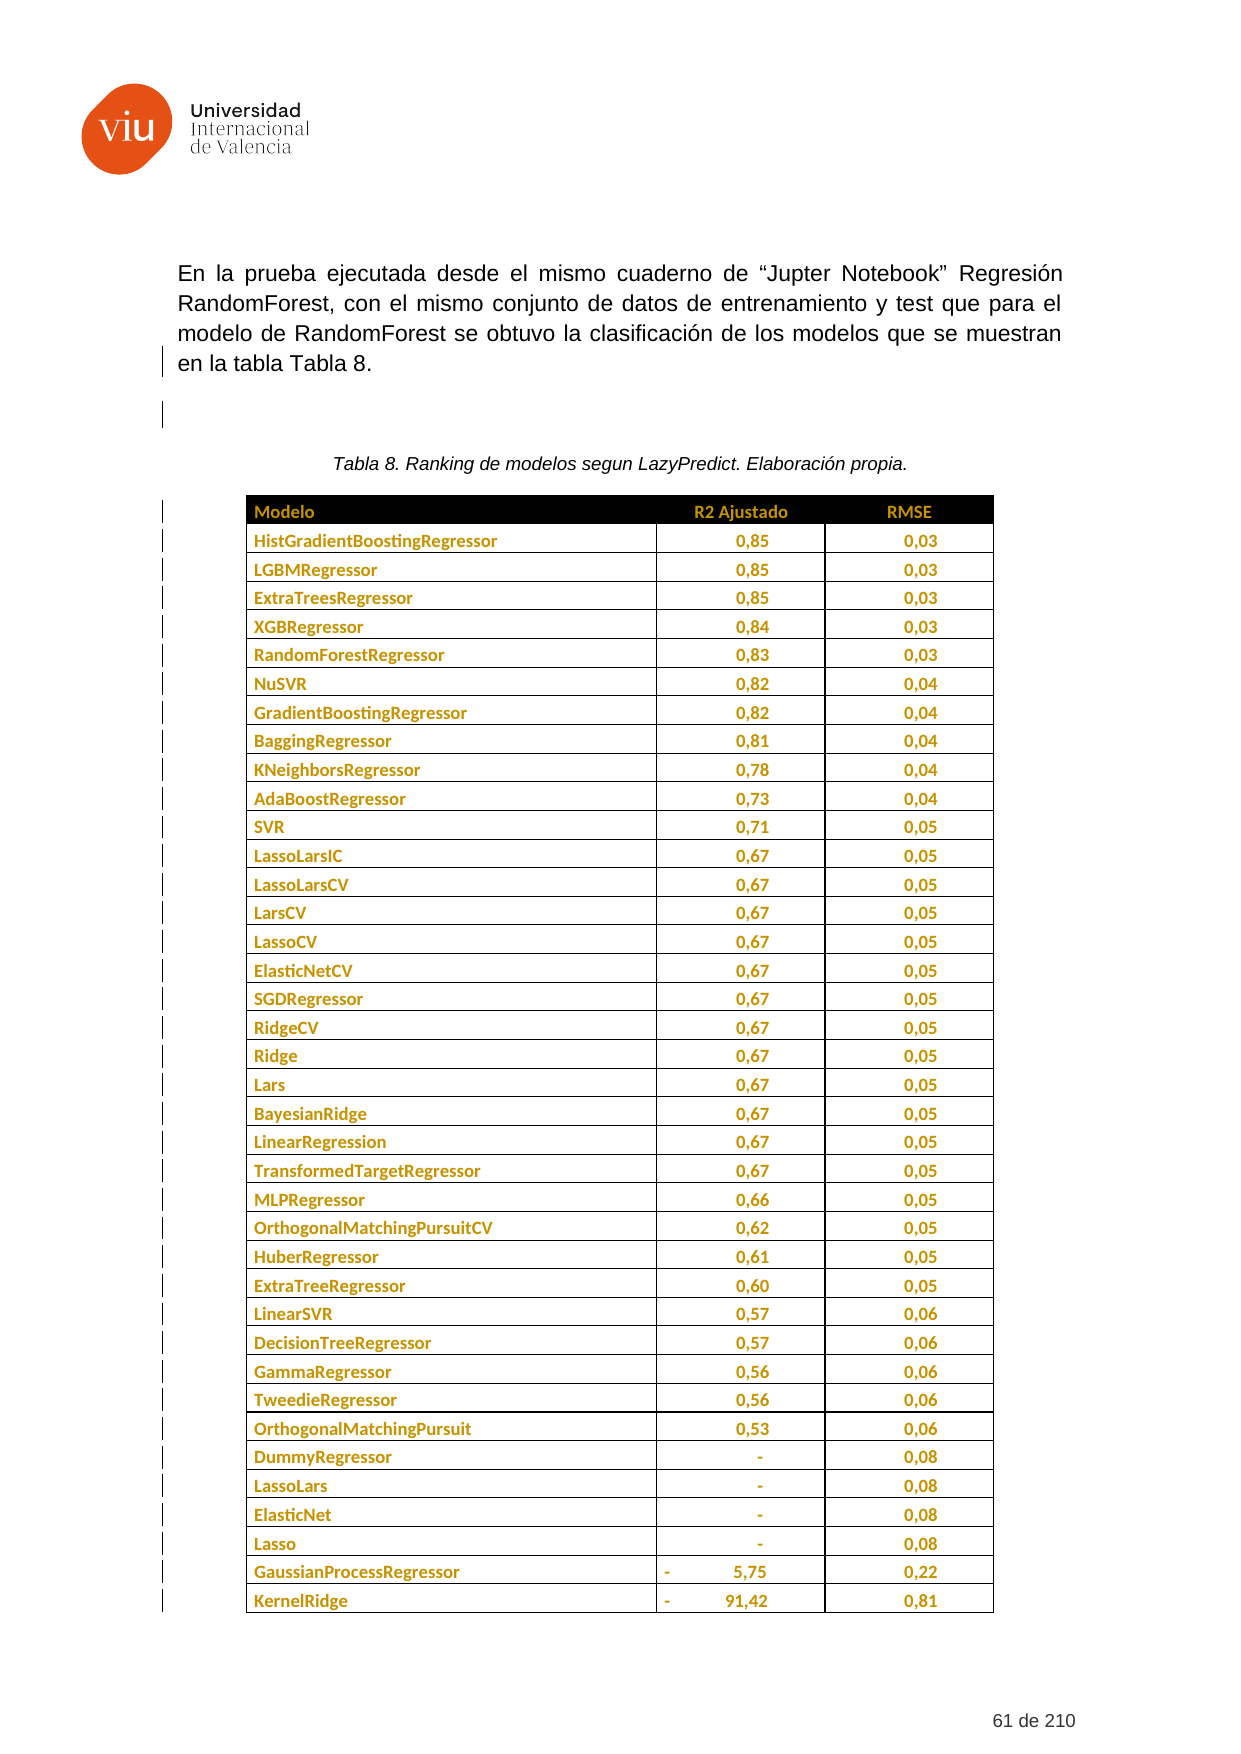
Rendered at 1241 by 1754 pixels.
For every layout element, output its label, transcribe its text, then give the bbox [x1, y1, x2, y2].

table_cell GradientBoostingRegressor [247, 696, 656, 724]
table_cell 0,53 [657, 1413, 824, 1440]
table_cell LarsCV [247, 897, 656, 924]
table_cell 0,67 [657, 868, 824, 896]
table_cell - [657, 1441, 824, 1469]
table_cell 0,04 [826, 696, 993, 724]
table_cell 0,05 [826, 983, 993, 1010]
table_cell 0,03 [826, 610, 993, 638]
table_cell AdaBoostRegressor [247, 782, 656, 810]
table_cell 0,05 [826, 925, 993, 953]
table_cell 0,57 [657, 1326, 824, 1354]
table_cell 0,06 [826, 1326, 993, 1354]
table_cell 0,67 [657, 925, 824, 953]
table_cell 0,08 [826, 1498, 993, 1526]
table_cell 0,67 [657, 897, 824, 924]
table_cell OrthogonalMatchingPursuit [247, 1413, 656, 1440]
table_cell - [657, 1498, 824, 1526]
table_cell 0,05 [826, 868, 993, 896]
table_cell 0,05 [826, 840, 993, 867]
table_cell 0,84 [657, 610, 824, 638]
table_cell 0,81 [657, 725, 824, 752]
table_cell 0,05 [826, 897, 993, 924]
picture [60, 62, 330, 197]
table_cell 0,56 [657, 1384, 824, 1411]
table_cell 0,04 [826, 668, 993, 695]
table_cell 0,67 [657, 1011, 824, 1039]
table_cell 0,08 [826, 1470, 993, 1497]
table_cell 0,73 [657, 782, 824, 810]
table_cell LassoCV [247, 925, 656, 953]
table_cell 0,04 [826, 782, 993, 810]
table_cell TweedieRegressor [247, 1384, 656, 1411]
table_cell 0,03 [826, 553, 993, 581]
table_header R2 Ajustado [657, 496, 824, 523]
table_cell 0,67 [657, 983, 824, 1010]
table_cell 0,03 [826, 639, 993, 667]
text En la prueba ejecutada desde el mismo cuaderno de “Jupter Notebook” , con el mismo conjunto de datos de entrenamiento y test que para el modelo de RandomForest se obtuvo la clasificación de los modelos que se muestran en la tabla . [177, 259, 1063, 377]
table_cell KNeighborsRegressor [247, 754, 656, 781]
table_cell MLPRegressor [247, 1183, 656, 1211]
table_cell LassoLarsIC [247, 840, 656, 867]
table_cell - 91,42 [657, 1584, 824, 1612]
table_header RMSE [826, 496, 993, 523]
table_cell 0,61 [657, 1241, 824, 1268]
table_cell 0,85 [657, 553, 824, 581]
table_cell 0,62 [657, 1212, 824, 1239]
table_cell 0,67 [657, 1155, 824, 1182]
table_cell 0,82 [657, 696, 824, 724]
table_cell - [657, 1470, 824, 1497]
table_cell 0,71 [657, 811, 824, 838]
table_cell BaggingRegressor [247, 725, 656, 752]
table_cell 0,67 [657, 1126, 824, 1153]
table_cell RidgeCV [247, 1011, 656, 1039]
table_cell LinearRegression [247, 1126, 656, 1153]
table_cell 0,04 [826, 725, 993, 752]
table_cell 0,22 [826, 1556, 993, 1583]
table_cell NuSVR [247, 668, 656, 695]
table_cell LassoLarsCV [247, 868, 656, 896]
table_cell 0,06 [826, 1384, 993, 1411]
table_cell 0,66 [657, 1183, 824, 1211]
table_cell 0,05 [826, 1040, 993, 1068]
table_cell 0,05 [826, 1269, 993, 1297]
table_cell DummyRegressor [247, 1441, 656, 1469]
table_cell LinearSVR [247, 1298, 656, 1325]
table_cell OrthogonalMatchingPursuitCV [247, 1212, 656, 1239]
table_cell 0,67 [657, 1040, 824, 1068]
table_cell 0,05 [826, 1155, 993, 1182]
table_cell LassoLars [247, 1470, 656, 1497]
table_cell 0,06 [826, 1355, 993, 1383]
table_cell 0,05 [826, 811, 993, 838]
table_cell 0,85 [657, 524, 824, 552]
table_cell 0,05 [826, 1241, 993, 1268]
table_cell 0,81 [826, 1584, 993, 1612]
table_cell ExtraTreeRegressor [247, 1269, 656, 1297]
table_cell 0,03 [826, 524, 993, 552]
table_cell Lars [247, 1069, 656, 1096]
table_cell 0,67 [657, 954, 824, 982]
table_cell 0,06 [826, 1298, 993, 1325]
table_cell ElasticNetCV [247, 954, 656, 982]
table_cell 0,05 [826, 1212, 993, 1239]
table_cell 0,60 [657, 1269, 824, 1297]
table_cell DecisionTreeRegressor [247, 1326, 656, 1354]
table_header Modelo [247, 496, 656, 523]
table_cell GammaRegressor [247, 1355, 656, 1383]
table_cell BayesianRidge [247, 1097, 656, 1125]
table_cell 0,57 [657, 1298, 824, 1325]
table_cell 0,04 [826, 754, 993, 781]
table_cell SVR [247, 811, 656, 838]
table_cell 0,67 [657, 1097, 824, 1125]
table_cell - [657, 1527, 824, 1554]
table_cell 0,05 [826, 1069, 993, 1096]
table_cell - 5,75 [657, 1556, 824, 1583]
table_cell 0,56 [657, 1355, 824, 1383]
table_cell SGDRegressor [247, 983, 656, 1010]
table_cell 0,83 [657, 639, 824, 667]
table_cell 0,05 [826, 954, 993, 982]
table_cell ElasticNet [247, 1498, 656, 1526]
table_cell 0,67 [657, 840, 824, 867]
table_cell 0,05 [826, 1183, 993, 1211]
table_cell Ridge [247, 1040, 656, 1068]
table_cell TransformedTargetRegressor [247, 1155, 656, 1182]
table_cell 0,05 [826, 1011, 993, 1039]
table_cell 0,78 [657, 754, 824, 781]
table_cell HistGradientBoostingRegressor [247, 524, 656, 552]
table_cell GaussianProcessRegressor [247, 1556, 656, 1583]
table_cell 0,67 [657, 1069, 824, 1096]
table_cell RandomForestRegressor [247, 639, 656, 667]
table_cell 0,06 [826, 1413, 993, 1440]
table_cell 0,85 [657, 582, 824, 609]
table_cell 0,05 [826, 1097, 993, 1125]
table_cell 0,82 [657, 668, 824, 695]
table_cell 0,03 [826, 582, 993, 609]
table_cell XGBRegressor [247, 610, 656, 638]
table_cell KernelRidge [247, 1584, 656, 1612]
table_cell 0,08 [826, 1527, 993, 1554]
table_cell Lasso [247, 1527, 656, 1554]
table_cell 0,08 [826, 1441, 993, 1469]
table_cell 0,05 [826, 1126, 993, 1153]
table_cell LGBMRegressor [247, 553, 656, 581]
table_cell HuberRegressor [247, 1241, 656, 1268]
table_cell ExtraTreesRegressor [247, 582, 656, 609]
